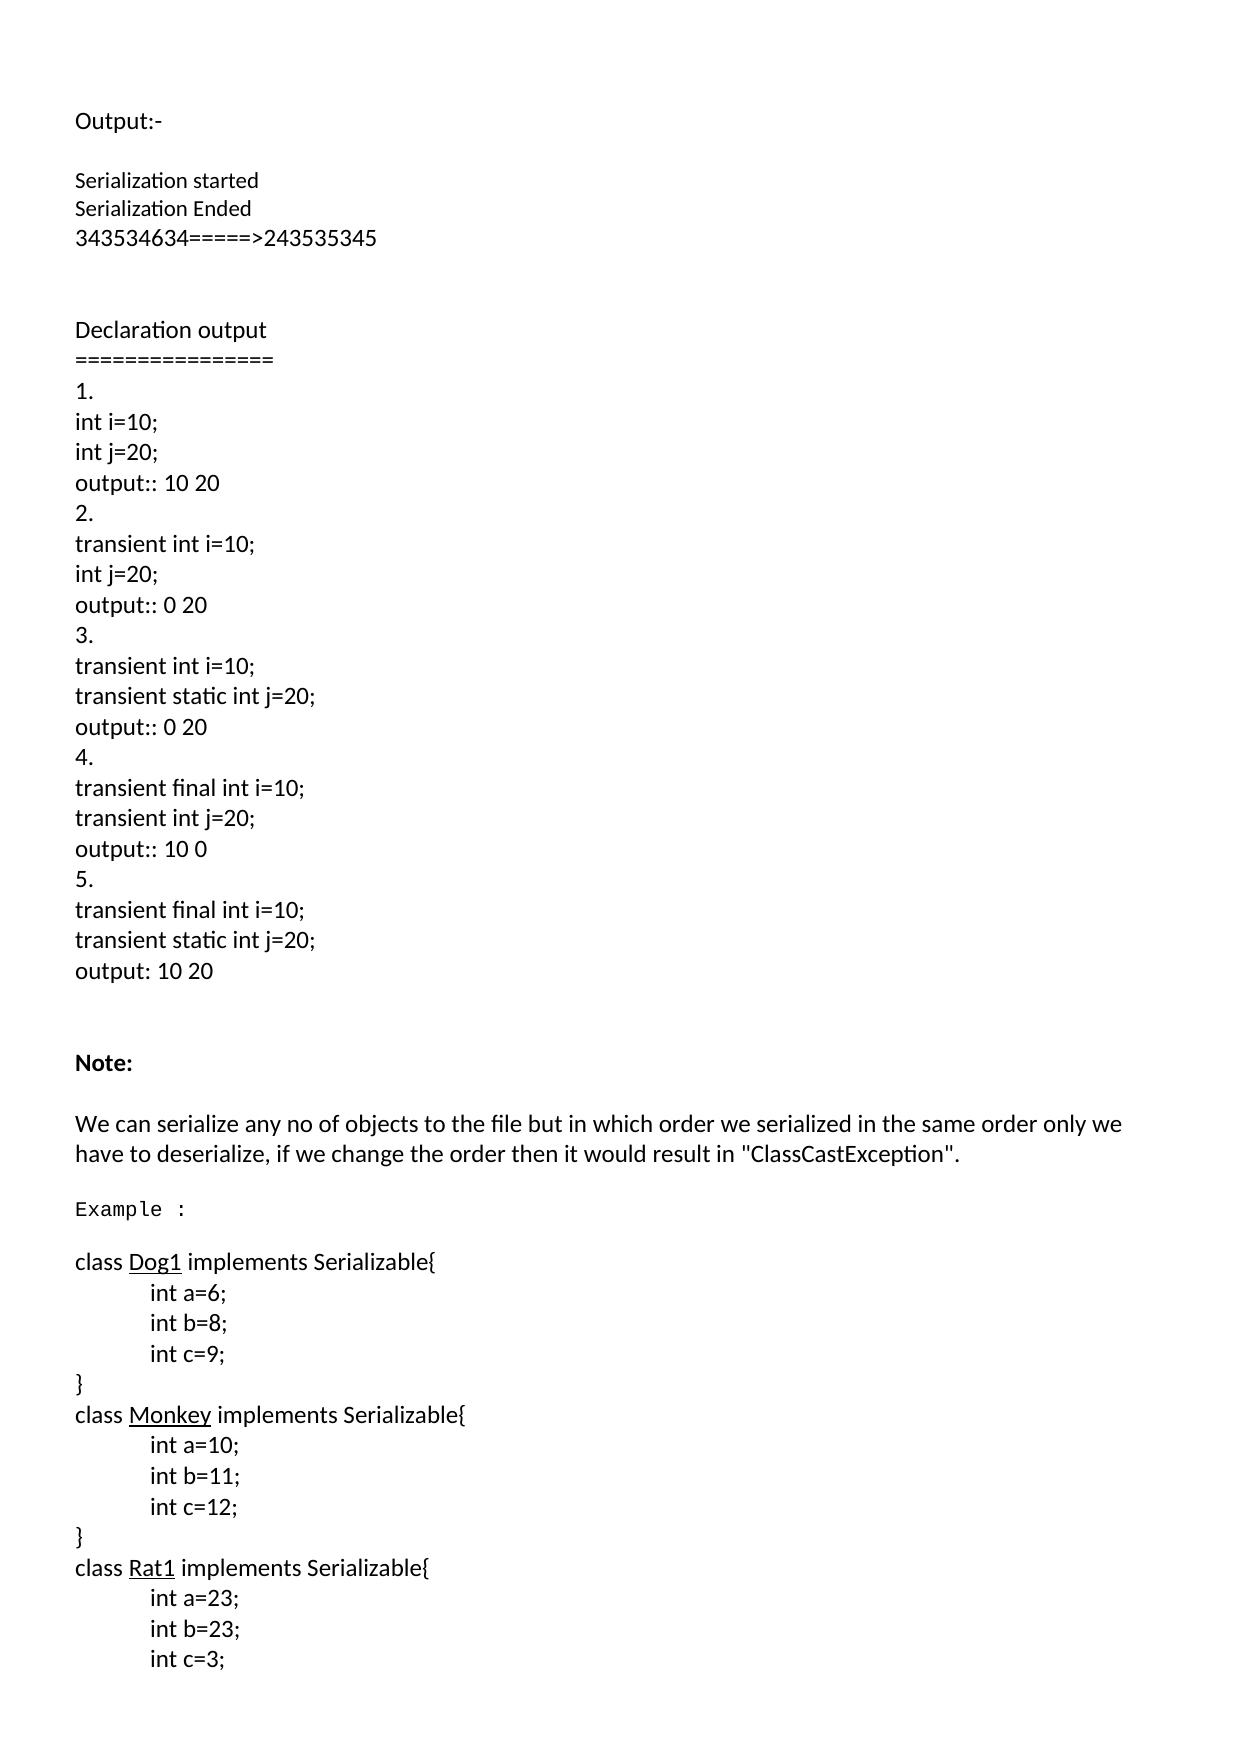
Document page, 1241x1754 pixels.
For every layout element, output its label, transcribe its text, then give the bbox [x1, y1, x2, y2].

text transient final int i=10; [75, 772, 1165, 802]
text class Monkey implements Serializable{ [75, 1399, 1165, 1430]
text output:: 10 20 [75, 467, 1165, 497]
text 3. [75, 619, 1165, 650]
text int i=10; [75, 406, 1165, 436]
text transient final int i=10; [75, 894, 1165, 924]
text class Rat1 implements Serializable{ [75, 1552, 1165, 1582]
text transient int i=10; [75, 528, 1165, 558]
text int c=3; [75, 1643, 1165, 1674]
text Output:- [75, 106, 1165, 136]
text Note: [75, 1047, 1165, 1077]
text We can serialize any no of objects to the file but in which order we serialized in the same order only we have to deserialize, if we change the order then it would result in "ClassCastException". [75, 1108, 1165, 1169]
text transient static int j=20; [75, 680, 1165, 711]
text int c=9; [75, 1338, 1165, 1369]
text 343534634=====>243535345 [75, 223, 1165, 253]
text int a=6; [75, 1277, 1165, 1308]
text transient int i=10; [75, 650, 1165, 680]
text transient static int j=20; [75, 924, 1165, 955]
text 5. [75, 863, 1165, 894]
text output: 10 20 [75, 955, 1165, 986]
text int a=23; [75, 1582, 1165, 1613]
text int a=10; [75, 1430, 1165, 1460]
text } [75, 1521, 1165, 1552]
text int j=20; [75, 436, 1165, 467]
text Example : [75, 1199, 1165, 1223]
text int b=8; [75, 1308, 1165, 1338]
text 1. [75, 375, 1165, 406]
text int c=12; [75, 1491, 1165, 1521]
text 4. [75, 741, 1165, 772]
text Serialization Ended [75, 194, 1165, 223]
text class Dog1 implements Serializable{ [75, 1247, 1165, 1277]
text int j=20; [75, 558, 1165, 589]
text transient int j=20; [75, 802, 1165, 833]
text output:: 0 20 [75, 589, 1165, 619]
text output:: 10 0 [75, 833, 1165, 863]
text ================ [75, 345, 1165, 375]
text int b=11; [75, 1460, 1165, 1491]
text int b=23; [75, 1613, 1165, 1643]
text Serialization started [75, 167, 1165, 194]
text } [75, 1369, 1165, 1399]
text Declaration output [75, 314, 1165, 345]
text 2. [75, 497, 1165, 528]
text output:: 0 20 [75, 711, 1165, 741]
